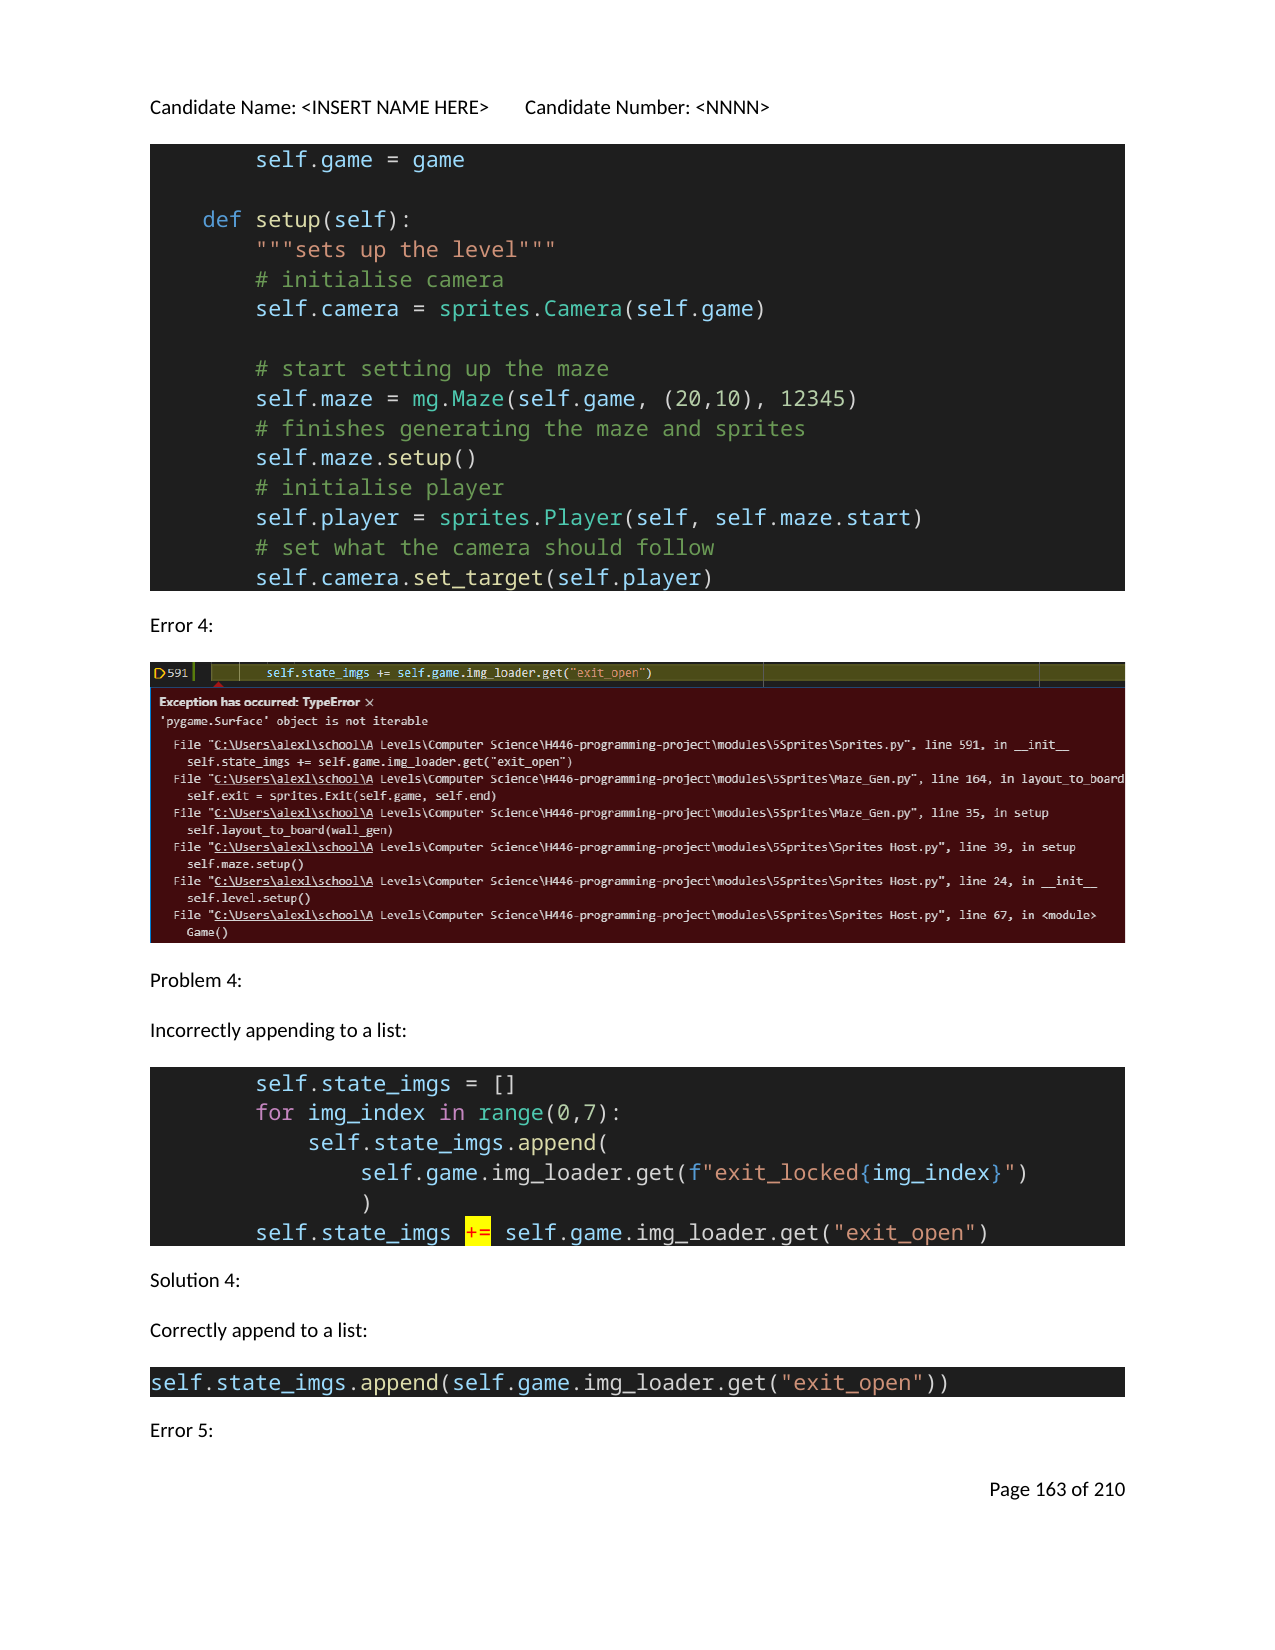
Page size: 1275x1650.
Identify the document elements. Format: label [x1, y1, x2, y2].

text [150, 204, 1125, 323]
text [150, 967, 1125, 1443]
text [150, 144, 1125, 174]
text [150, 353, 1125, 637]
picture [150, 662, 1125, 943]
